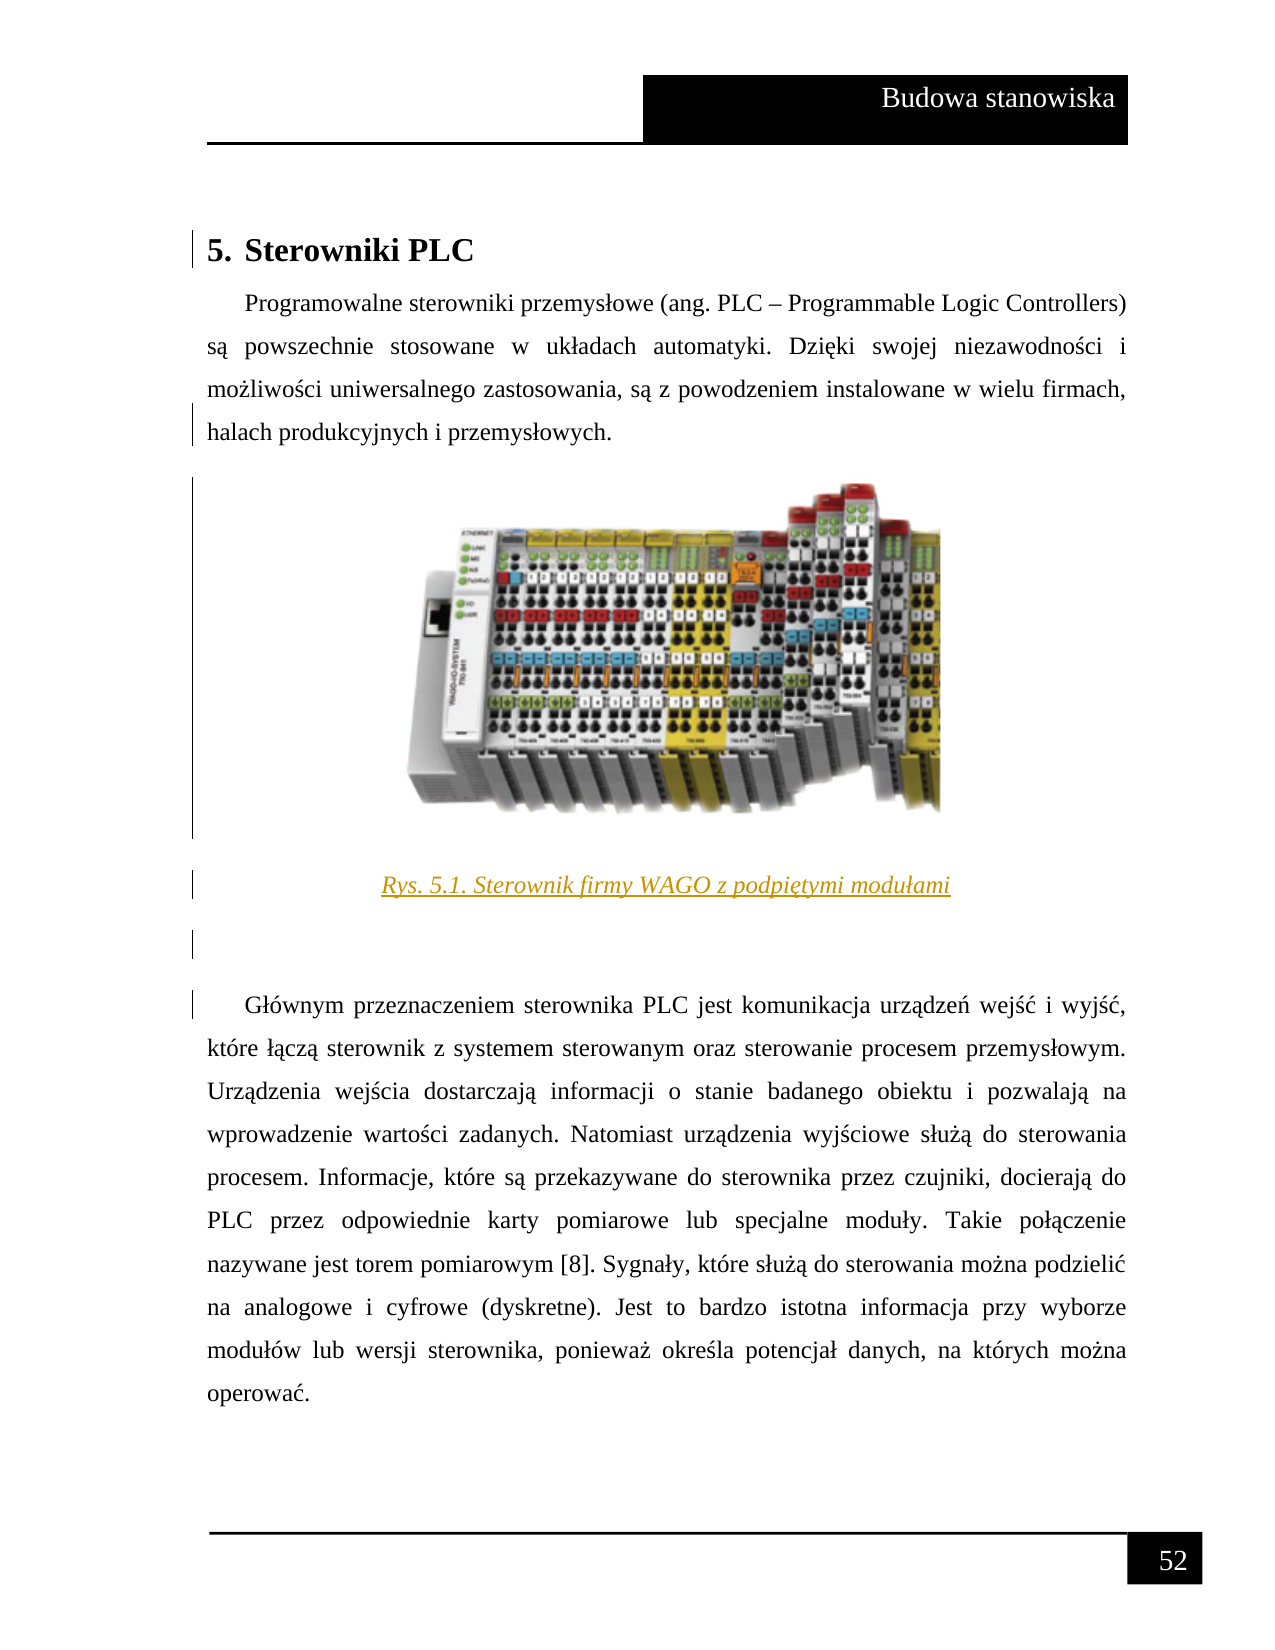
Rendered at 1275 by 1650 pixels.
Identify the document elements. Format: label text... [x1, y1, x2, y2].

subtitle Sterowniki PLC [207, 230, 1127, 268]
text Głównym przeznaczeniem sterownika PLC jest komunikacja urządzeń wejść i wyjść, które łączą sterownik z systemem sterowanym oraz sterowanie procesem przemysłowym. Urządzenia wejścia dostarczają informacji o stanie badanego obiektu i pozwalają na wprowadzenie wartości zadanych. Natomiast urządzenia wyjściowe służą do sterowania procesem. Informacje, które są przekazywane do sterownika przez czujniki, docierają do PLC przez odpowiednie karty pomiarowe lub specjalne moduły. Takie połączenie nazywane jest torem pomiarowym [8]. Sygnały, które służą do sterowania można podzielić na analogowe i cyfrowe (dyskretne). Jest to bardzo istotna informacja przy wyborze modułów lub wersji sterownika, ponieważ określa potencjał danych, na których można operować. [207, 990, 1127, 1407]
text Programowalne sterowniki przemysłowe (ang. PLC – Programmable Logic Controllers) są powszechnie stosowane w układach automatyki. Dzięki swojej niezawodności i możliwości uniwersalnego zastosowania, są z powodzeniem instalowane w wielu firmach, halach produkcyjnych i przemysłowych. [207, 288, 1127, 446]
picture [393, 476, 941, 840]
